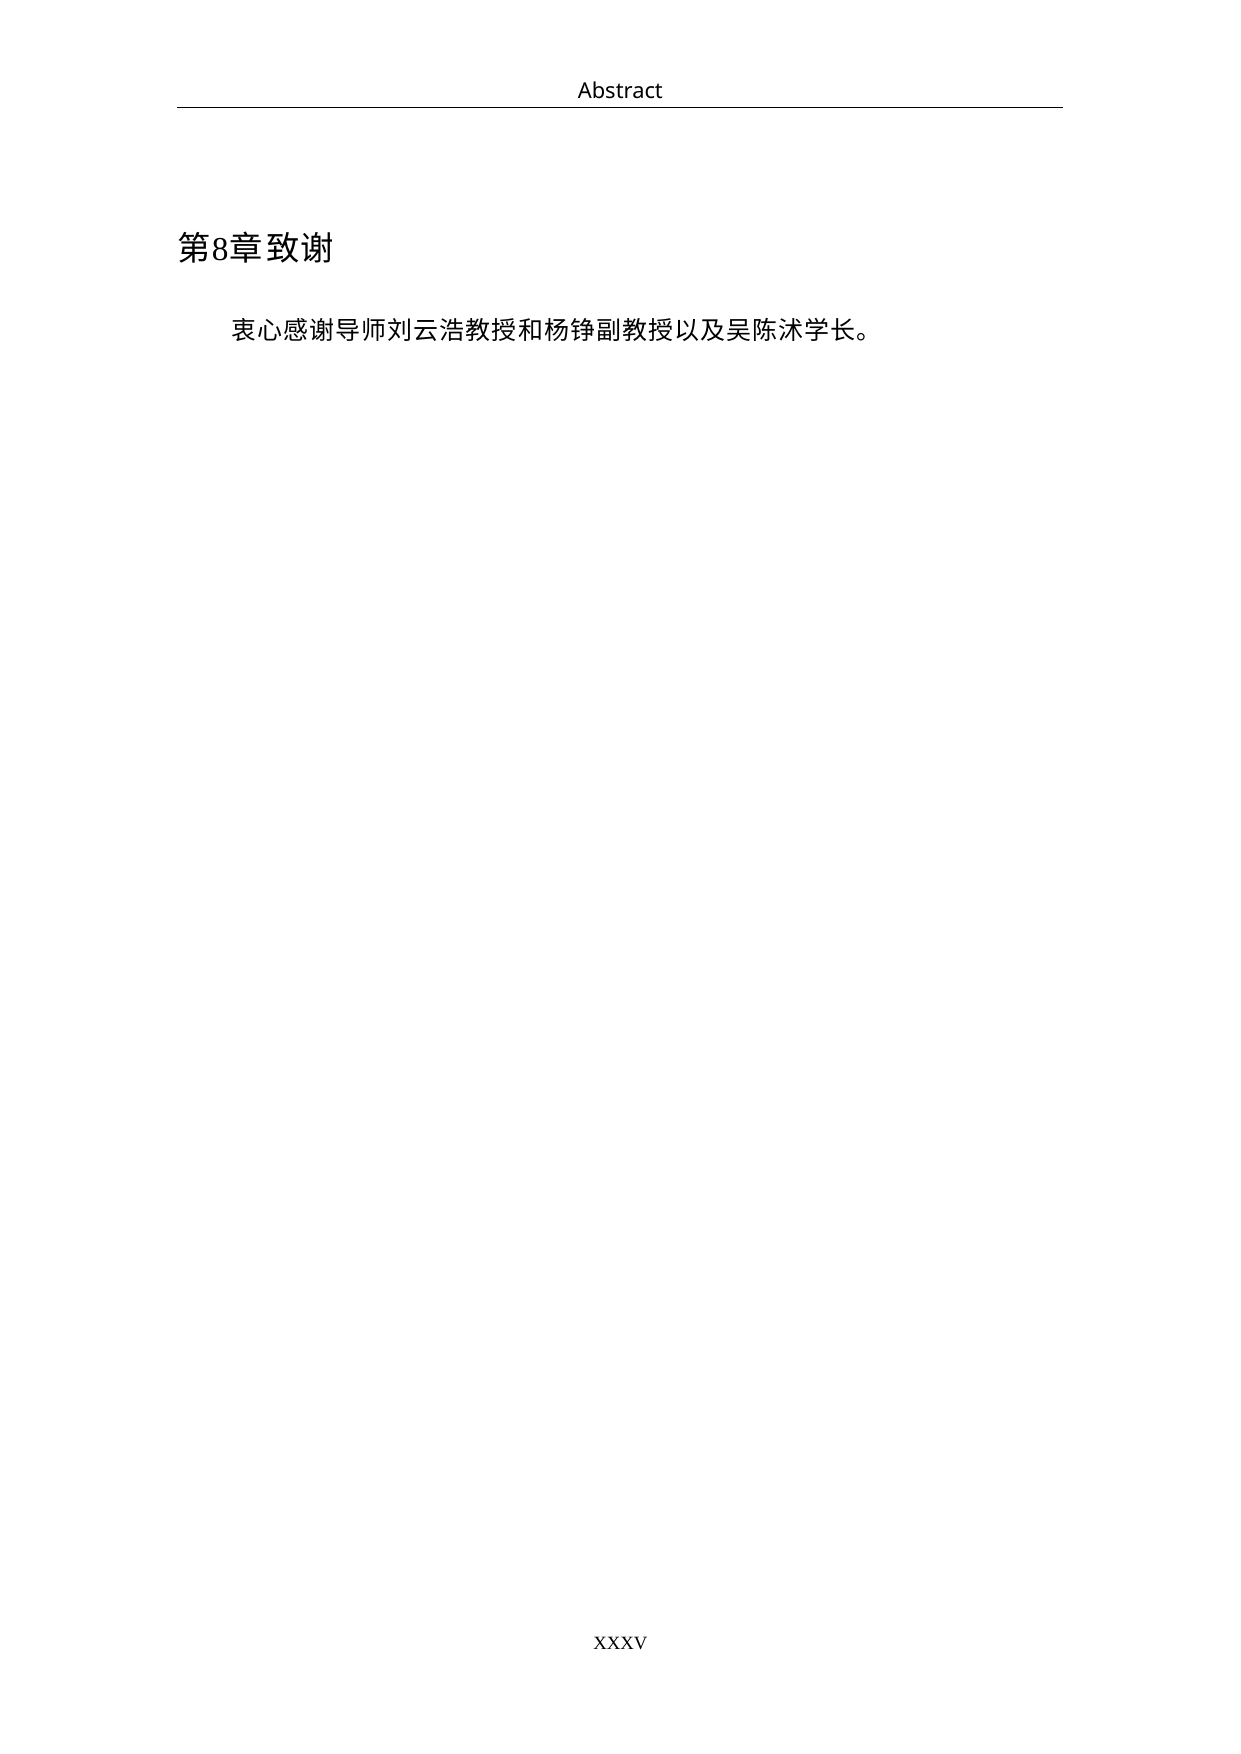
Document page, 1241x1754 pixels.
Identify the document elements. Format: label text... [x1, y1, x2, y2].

text 致谢 [177, 227, 1063, 269]
text 衷心感谢导师刘云浩教授和杨铮副教授以及吴陈沭学长。 [177, 306, 1063, 348]
